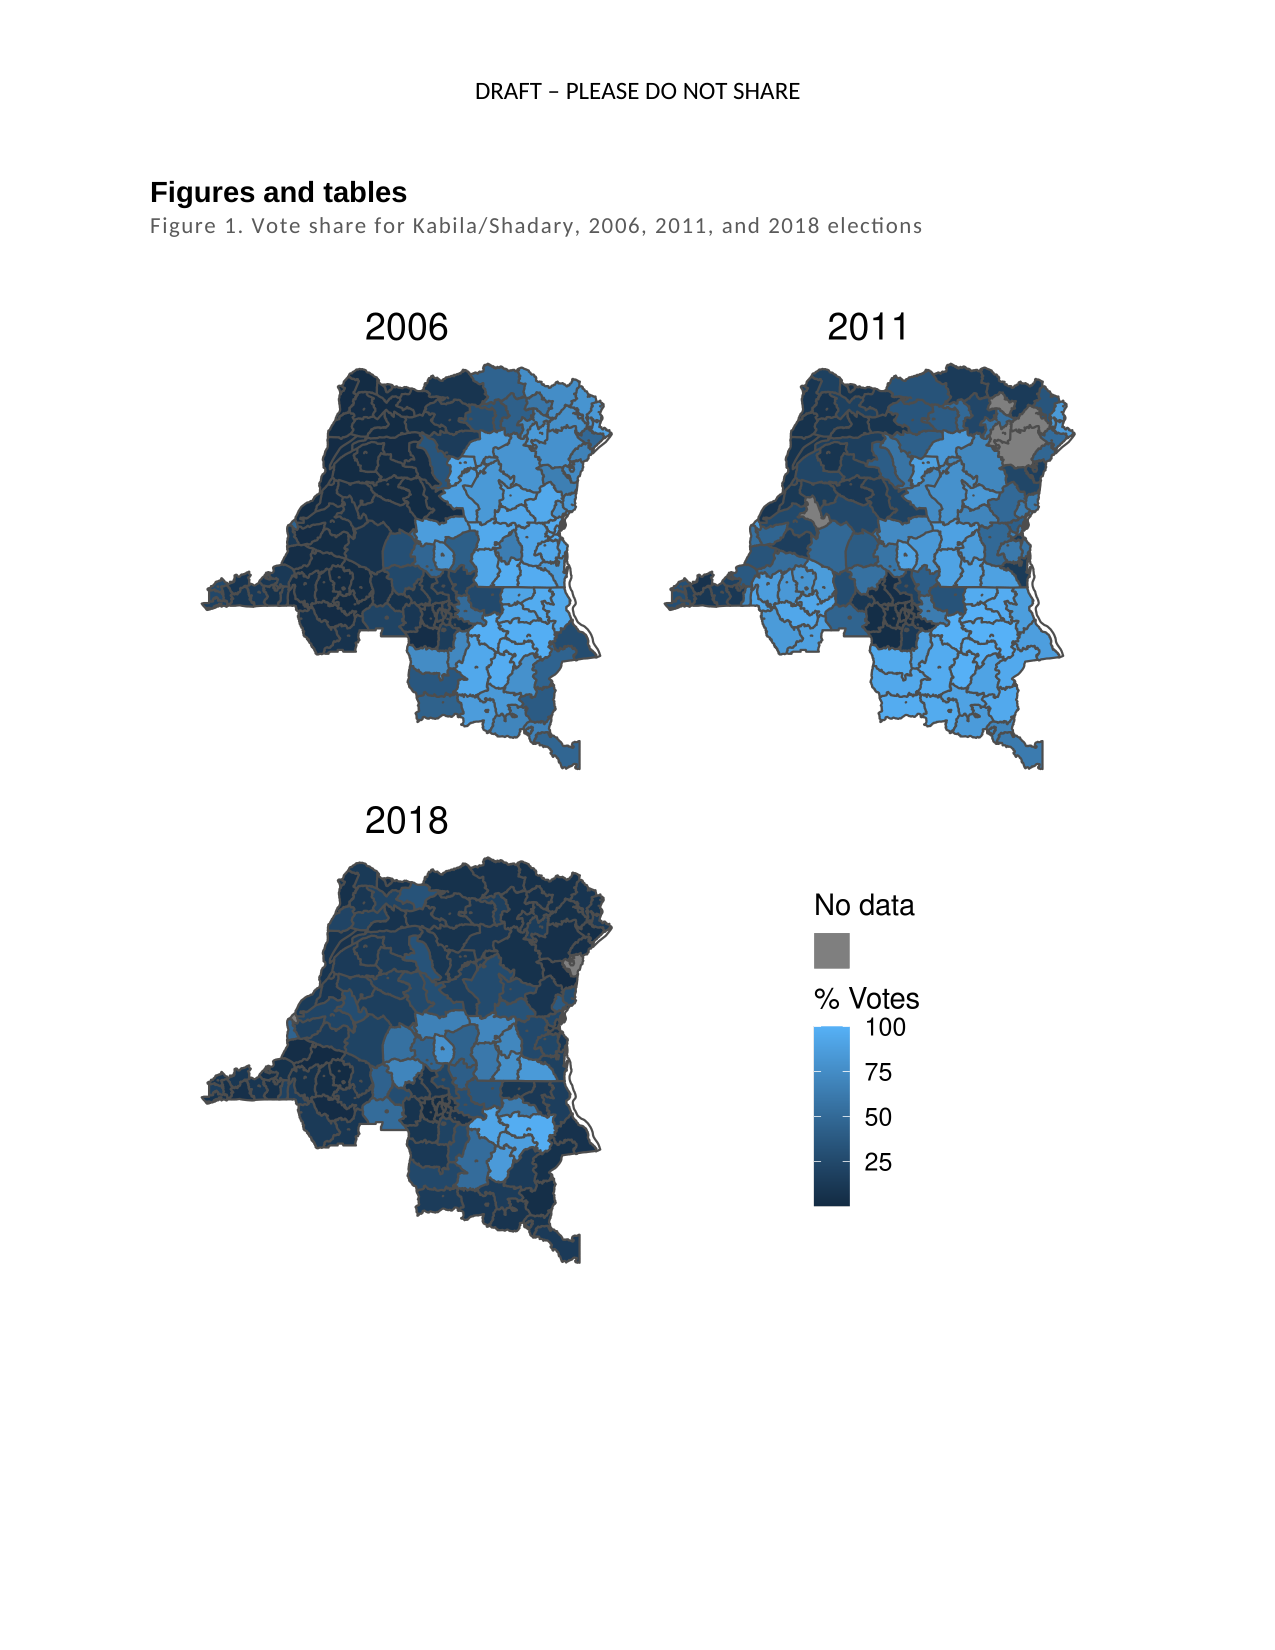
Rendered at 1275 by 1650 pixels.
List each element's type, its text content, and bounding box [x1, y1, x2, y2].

subtitle Figures and tables [150, 175, 1125, 208]
subtitle Figure . Vote share for Kabila/Shadary, 2006, 2011, and 2018 elections [150, 211, 1125, 239]
picture [150, 307, 1125, 1283]
